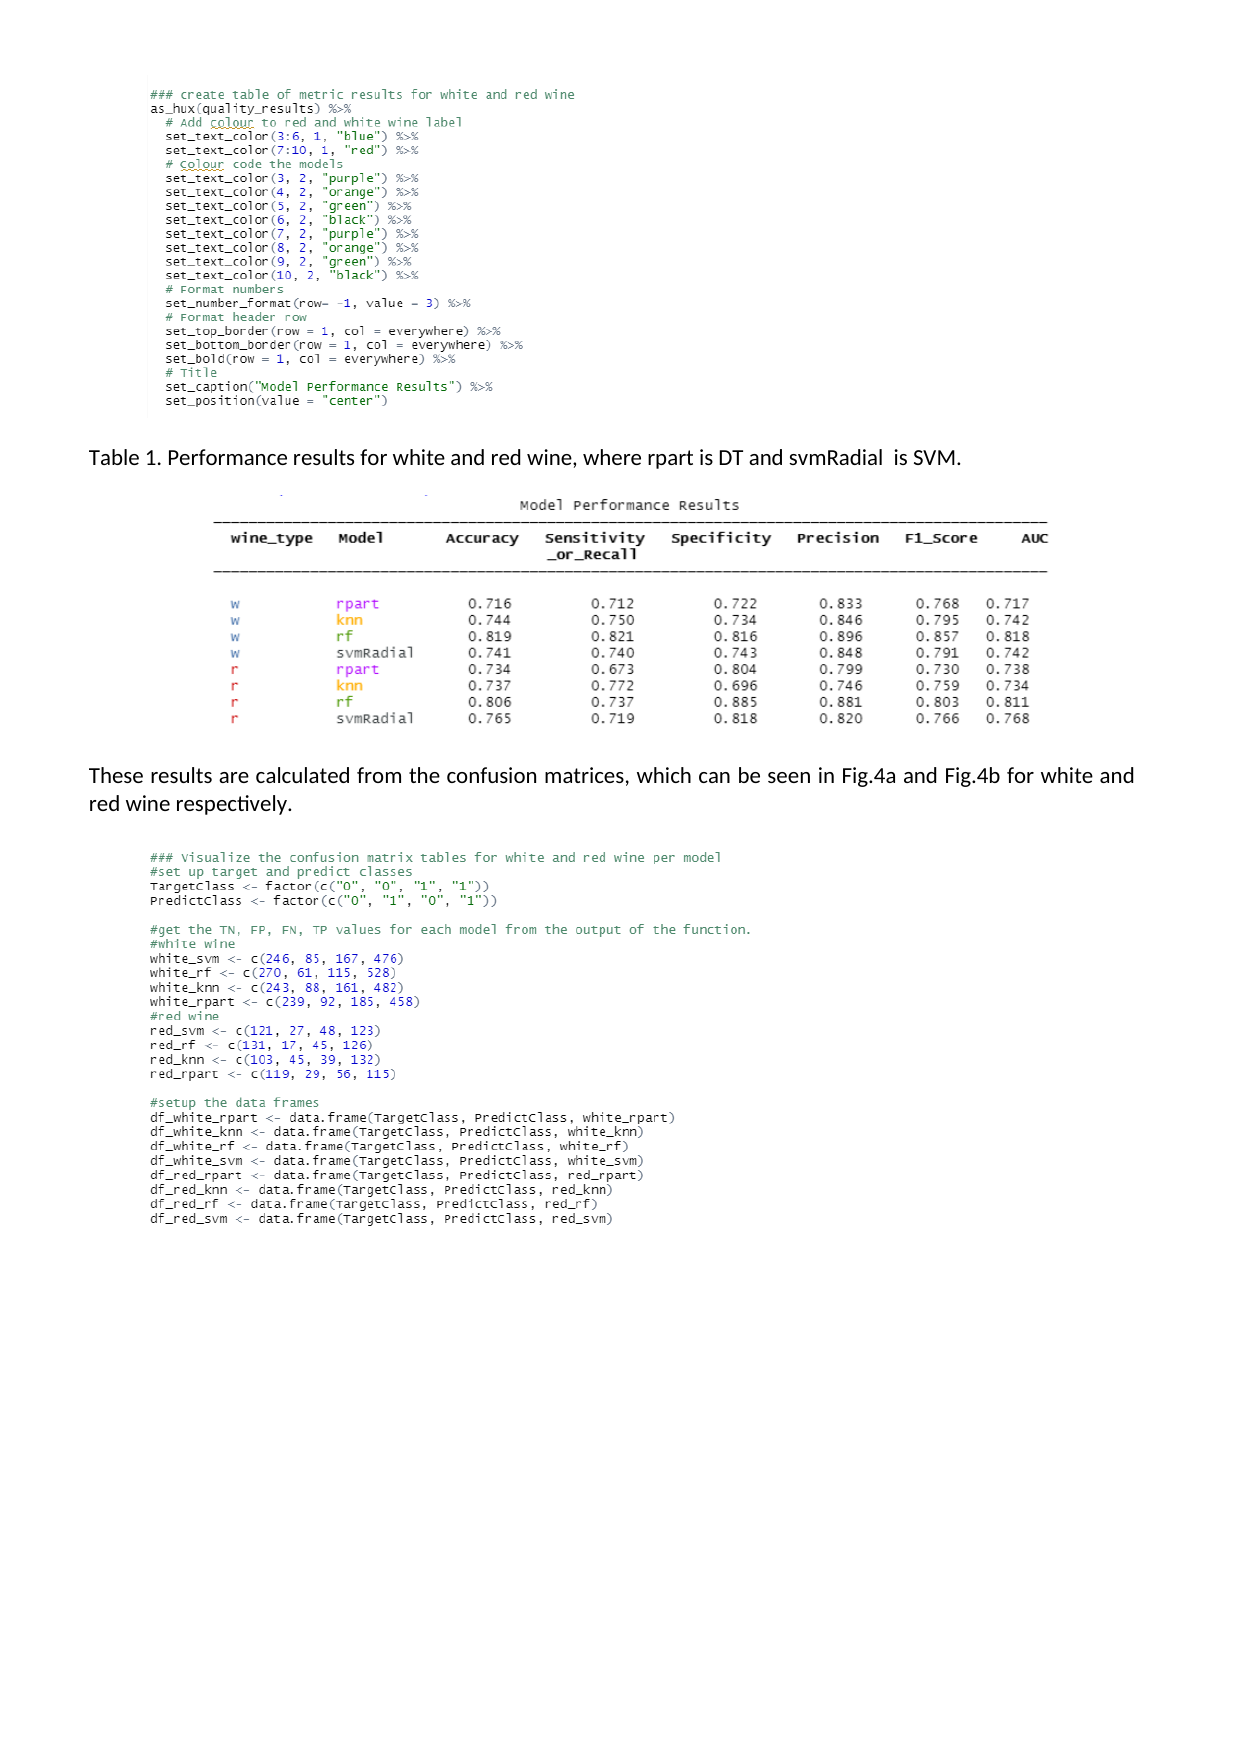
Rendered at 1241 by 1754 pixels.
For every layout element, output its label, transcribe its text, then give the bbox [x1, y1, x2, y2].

picture [210, 495, 1053, 737]
text Table 1. Performance results for white and red wine, where rpart is DT and svmRadial is SVM. [89, 443, 1137, 471]
picture [147, 75, 632, 418]
picture [147, 845, 757, 1229]
text These results are calculated from the confusion matrices, which can be seen in Fig.4a and Fig.4b for white and red wine respectively. [89, 762, 1137, 818]
